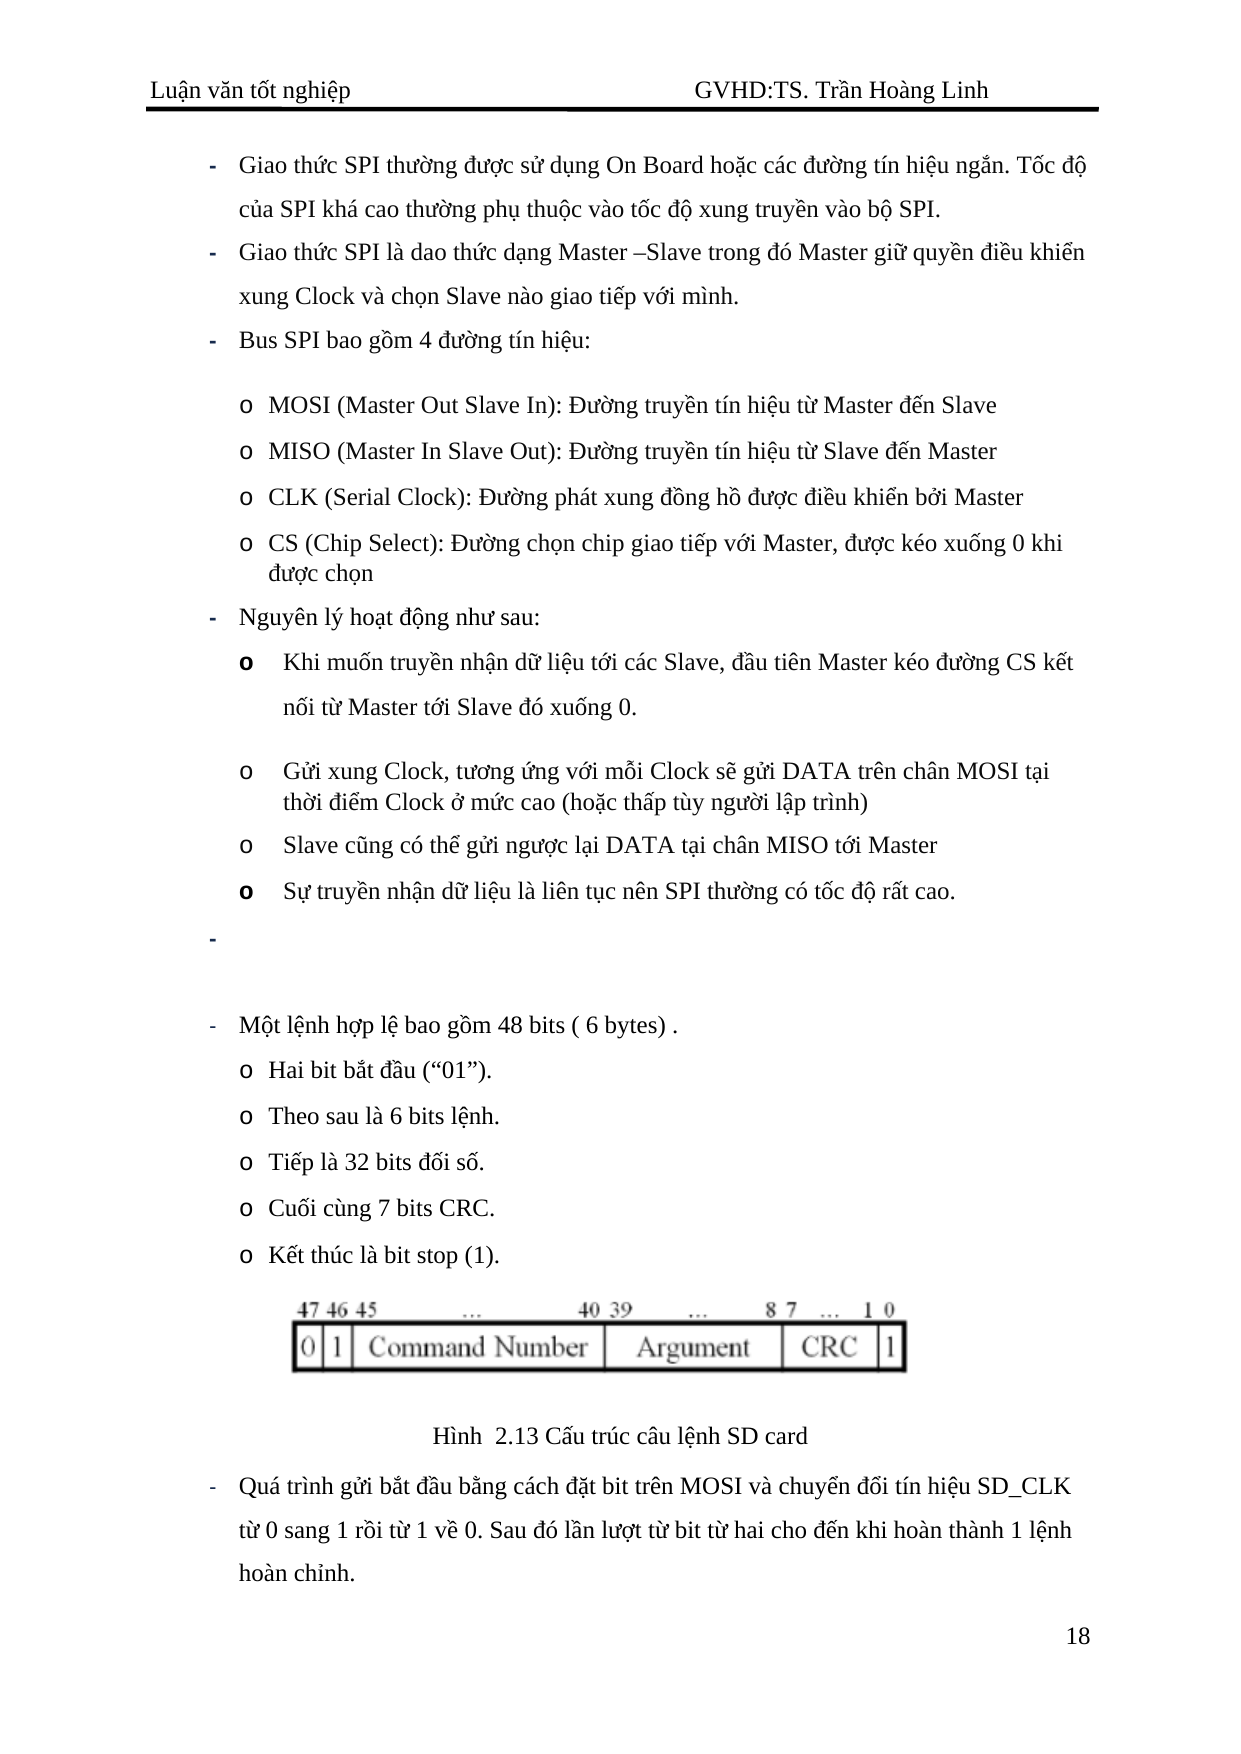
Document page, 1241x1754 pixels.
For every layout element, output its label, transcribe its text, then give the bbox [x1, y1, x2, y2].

list Gửi xung Clock, tương ứng với mỗi Clock sẽ gửi DATA trên chân MOSI tại thời điểm Clock ở mức cao (hoặc thấp tùy người lập trình) [239, 756, 1090, 816]
list CLK (Serial Clock): Đường phát xung đồng hồ được điều khiển bởi Master [239, 482, 1090, 513]
list Sự truyền nhận dữ liệu là liên tục nên SPI thường có tốc độ rất cao. [239, 876, 1090, 907]
picture [268, 1286, 922, 1386]
list Giao thức SPI là dao thức dạng Master –Slave trong đó Master giữ quyền điều khiển xung Clock và chọn Slave nào giao tiếp với mình. [209, 237, 1090, 310]
list Slave cũng có thể gửi ngược lại DATA tại chân MISO tới Master [239, 831, 1090, 861]
list Cuối cùng 7 bits CRC. [239, 1193, 1090, 1224]
list Theo sau là 6 bits lệnh. [239, 1101, 1090, 1132]
list Bus SPI bao gồm 4 đường tín hiệu: [209, 324, 1090, 354]
list Kết thúc là bit stop (1). [239, 1240, 1090, 1271]
list CS (Chip Select): Đường chọn chip giao tiếp với Master, được kéo xuống 0 khi được chọn [239, 528, 1090, 587]
list Giao thức SPI thường được sử dụng On Board hoặc các đường tín hiệu ngắn. Tốc độ của SPI khá cao thường phụ thuộc vào tốc độ xung truyền vào bộ SPI. [209, 150, 1090, 223]
list Khi muốn truyền nhận dữ liệu tới các Slave, đầu tiên Master kéo đường CS kết nối từ Master tới Slave đó xuống 0. [239, 647, 1090, 721]
list Quá trình gửi bắt đầu bằng cách đặt bit trên MOSI và chuyển đổi tín hiệu SD_CLK từ 0 sang 1 rồi từ 1 về 0. Sau đó lần lượt từ bit từ hai cho đến khi hoàn thành 1 lệnh hoàn chỉnh. [209, 1471, 1090, 1587]
list Tiếp là 32 bits đối số. [239, 1147, 1090, 1178]
list Một lệnh hợp lệ bao gồm 48 bits ( 6 bytes) . [209, 1010, 1090, 1040]
list MISO (Master In Slave Out): Đường truyền tín hiệu từ Slave đến Master [239, 436, 1090, 467]
text Hình 2.13 Cấu trúc câu lệnh SD card [150, 1421, 1090, 1450]
list Nguyên lý hoạt động như sau: [209, 602, 1090, 632]
list Hai bit bắt đầu (“01”). [239, 1055, 1090, 1086]
list MOSI (Master Out Slave In): Đường truyền tín hiệu từ Master đến Slave [239, 390, 1090, 421]
